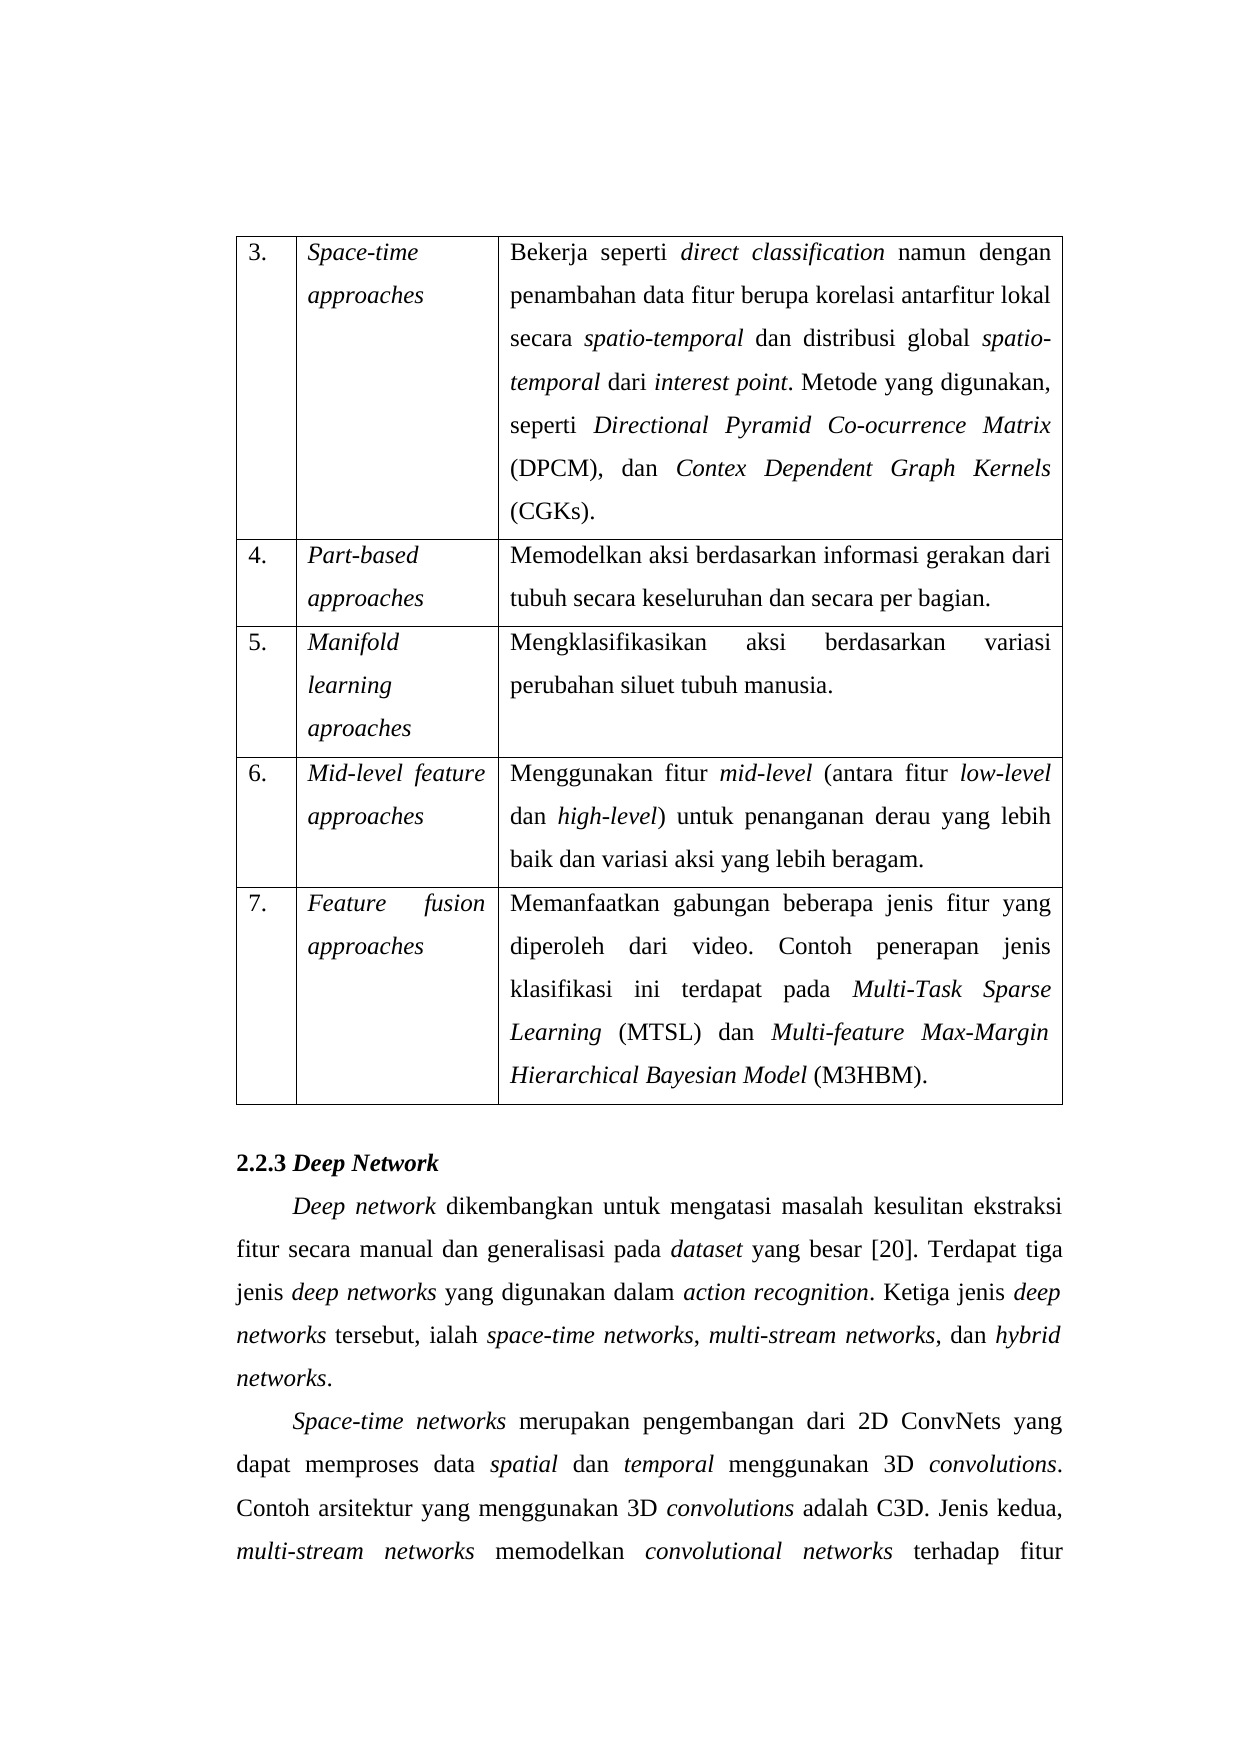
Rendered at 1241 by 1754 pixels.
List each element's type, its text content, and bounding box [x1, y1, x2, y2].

table_cell Mid-level feature approaches [297, 758, 498, 887]
table_cell Space-time approaches [297, 237, 498, 539]
table_cell Part-based approaches [297, 540, 498, 626]
table_cell Mengklasifikasikan aksi berdasarkan variasi perubahan siluet tubuh manusia. [499, 627, 1062, 757]
table_cell 3. [237, 237, 296, 539]
table_cell 6. [237, 758, 296, 887]
table_cell Memanfaatkan gabungan beberapa jenis fitur yang diperoleh dari video. Contoh penerapan jenis klasifikasi ini terdapat pada Multi-Task Sparse Learning (MTSL) dan Multi-feature Max-Margin Hierarchical Bayesian Model (M3HBM). [499, 888, 1062, 1103]
table_cell Manifold learning aproaches [297, 627, 498, 757]
table_cell 5. [237, 627, 296, 757]
table_cell Menggunakan fitur mid-level (antara fitur low-level dan high-level) untuk penanganan derau yang lebih baik dan variasi aksi yang lebih beragam. [499, 758, 1062, 887]
subtitle Deep Network [236, 1148, 1063, 1176]
table_cell 7. [237, 888, 296, 1103]
text Deep network dikembangkan untuk mengatasi masalah kesulitan ekstraksi fitur secara manual dan generalisasi pada dataset yang besar . Terdapat tiga jenis deep networks yang digunakan dalam action recognition. Ketiga jenis deep networks tersebut, ialah space-time networks, multi-stream networks, dan hybrid networks. [236, 1191, 1063, 1392]
table_cell Feature fusion approaches [297, 888, 498, 1103]
table_cell 4. [237, 540, 296, 626]
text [236, 1406, 1063, 1564]
table_cell Bekerja seperti direct classification namun dengan penambahan data fitur berupa korelasi antarfitur lokal secara spatio-temporal dan distribusi global spatio-temporal dari interest point. Metode yang digunakan, seperti Directional Pyramid Co-ocurrence Matrix (DPCM), dan Contex Dependent Graph Kernels (CGKs). [499, 237, 1062, 539]
table_cell Memodelkan aksi berdasarkan informasi gerakan dari tubuh secara keseluruhan dan secara per bagian. [499, 540, 1062, 626]
